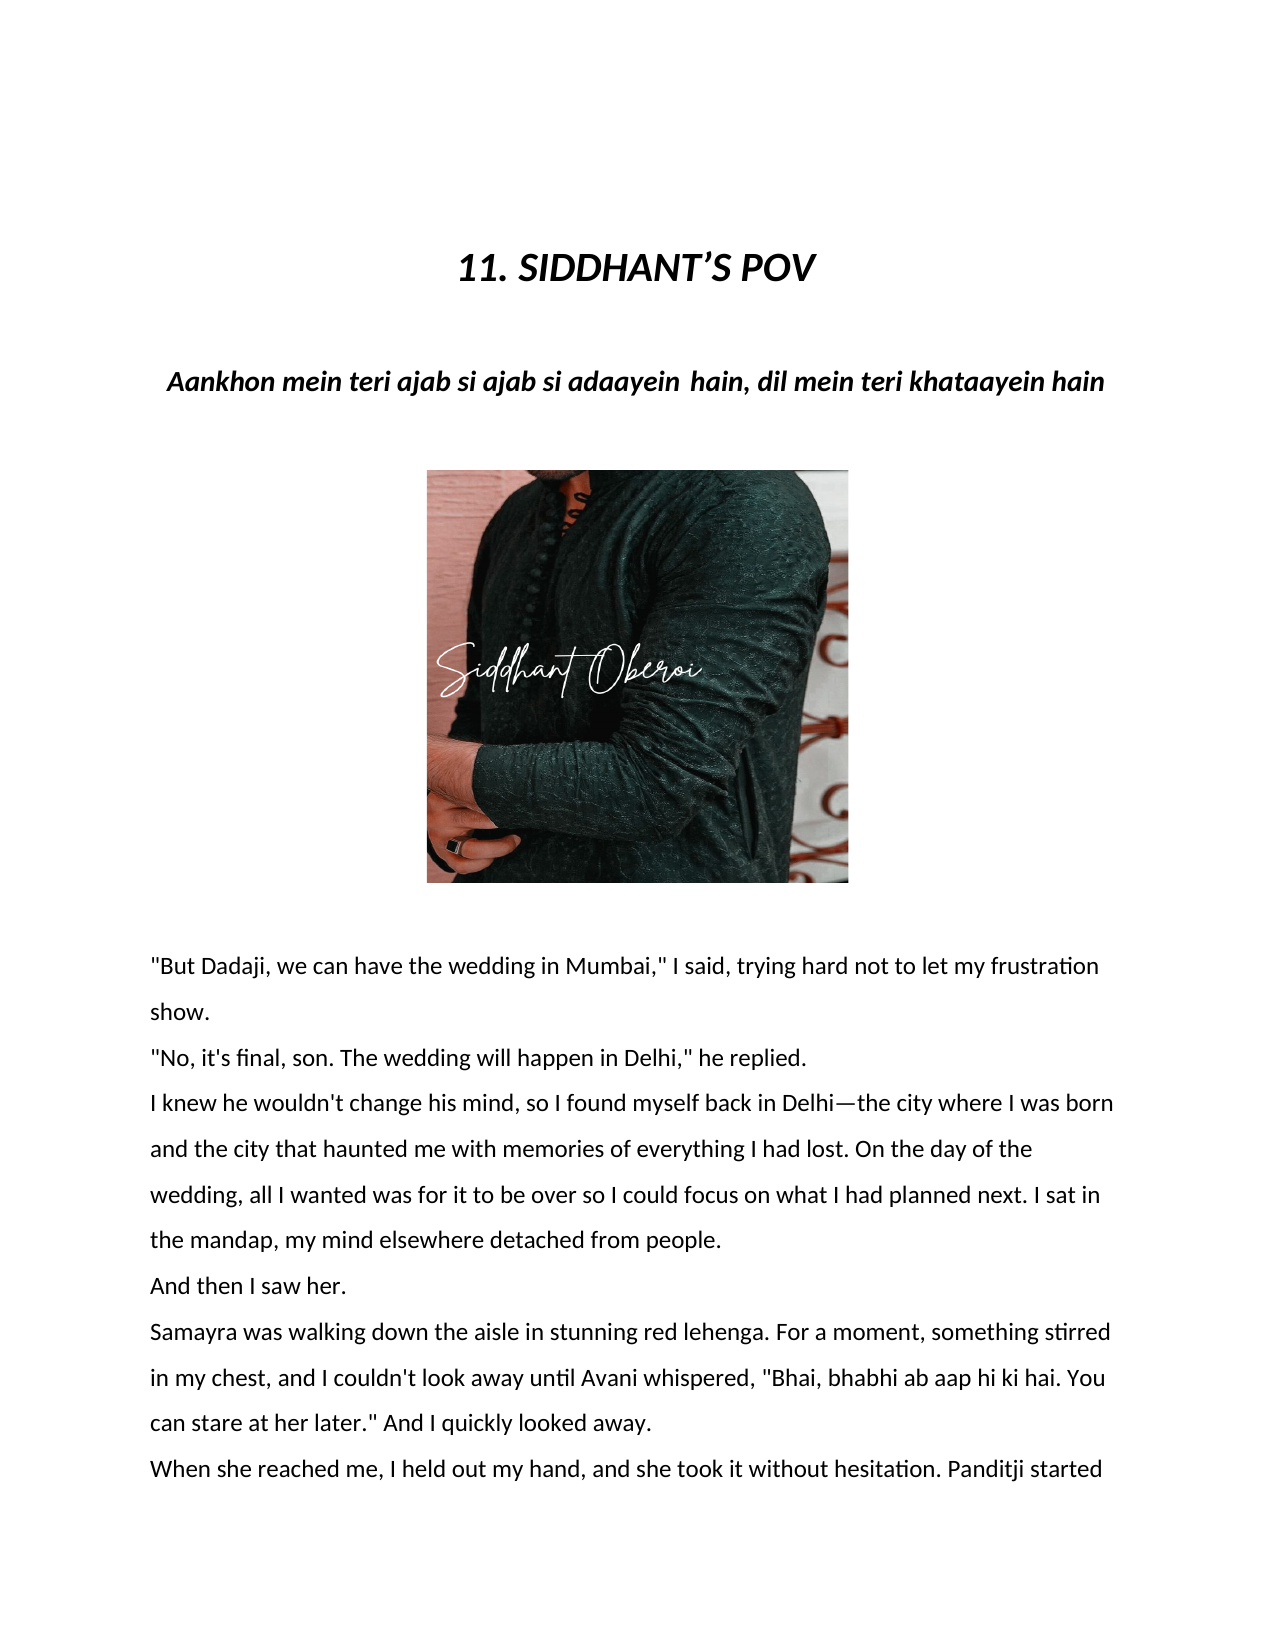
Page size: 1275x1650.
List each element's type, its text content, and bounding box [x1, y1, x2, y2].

text I knew he wouldn't change his mind, so I found myself back in Delhi—the city where I was born and the city that haunted me with memories of everything I had lost. On the day of the wedding, all I wanted was for it to be over so I could focus on what I had planned next. I sat in the mandap, my mind elsewhere detached from people. [150, 1087, 1125, 1255]
picture [426, 470, 849, 883]
text Samayra was walking down the aisle in stunning red lehenga. For a moment, something stirred in my chest, and I couldn't look away until Avani whispered, "Bhai, bhabhi ab aap hi ki hai. You can stare at her later." And I quickly looked away. [150, 1316, 1125, 1438]
text "No, it's final, son. The wedding will happen in Delhi," he replied. [150, 1042, 1125, 1072]
text And then I saw her. [150, 1270, 1125, 1301]
text 11. SIDDHANT’S POV [150, 241, 1125, 292]
text Aankhon mein teri ajab si ajab si adaayein hain, dil mein teri khataayein hain [150, 363, 1125, 399]
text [150, 1453, 1125, 1484]
text "But Dadaji, we can have the wedding in Mumbai," I said, trying hard not to let my frustration show. [150, 950, 1125, 1026]
